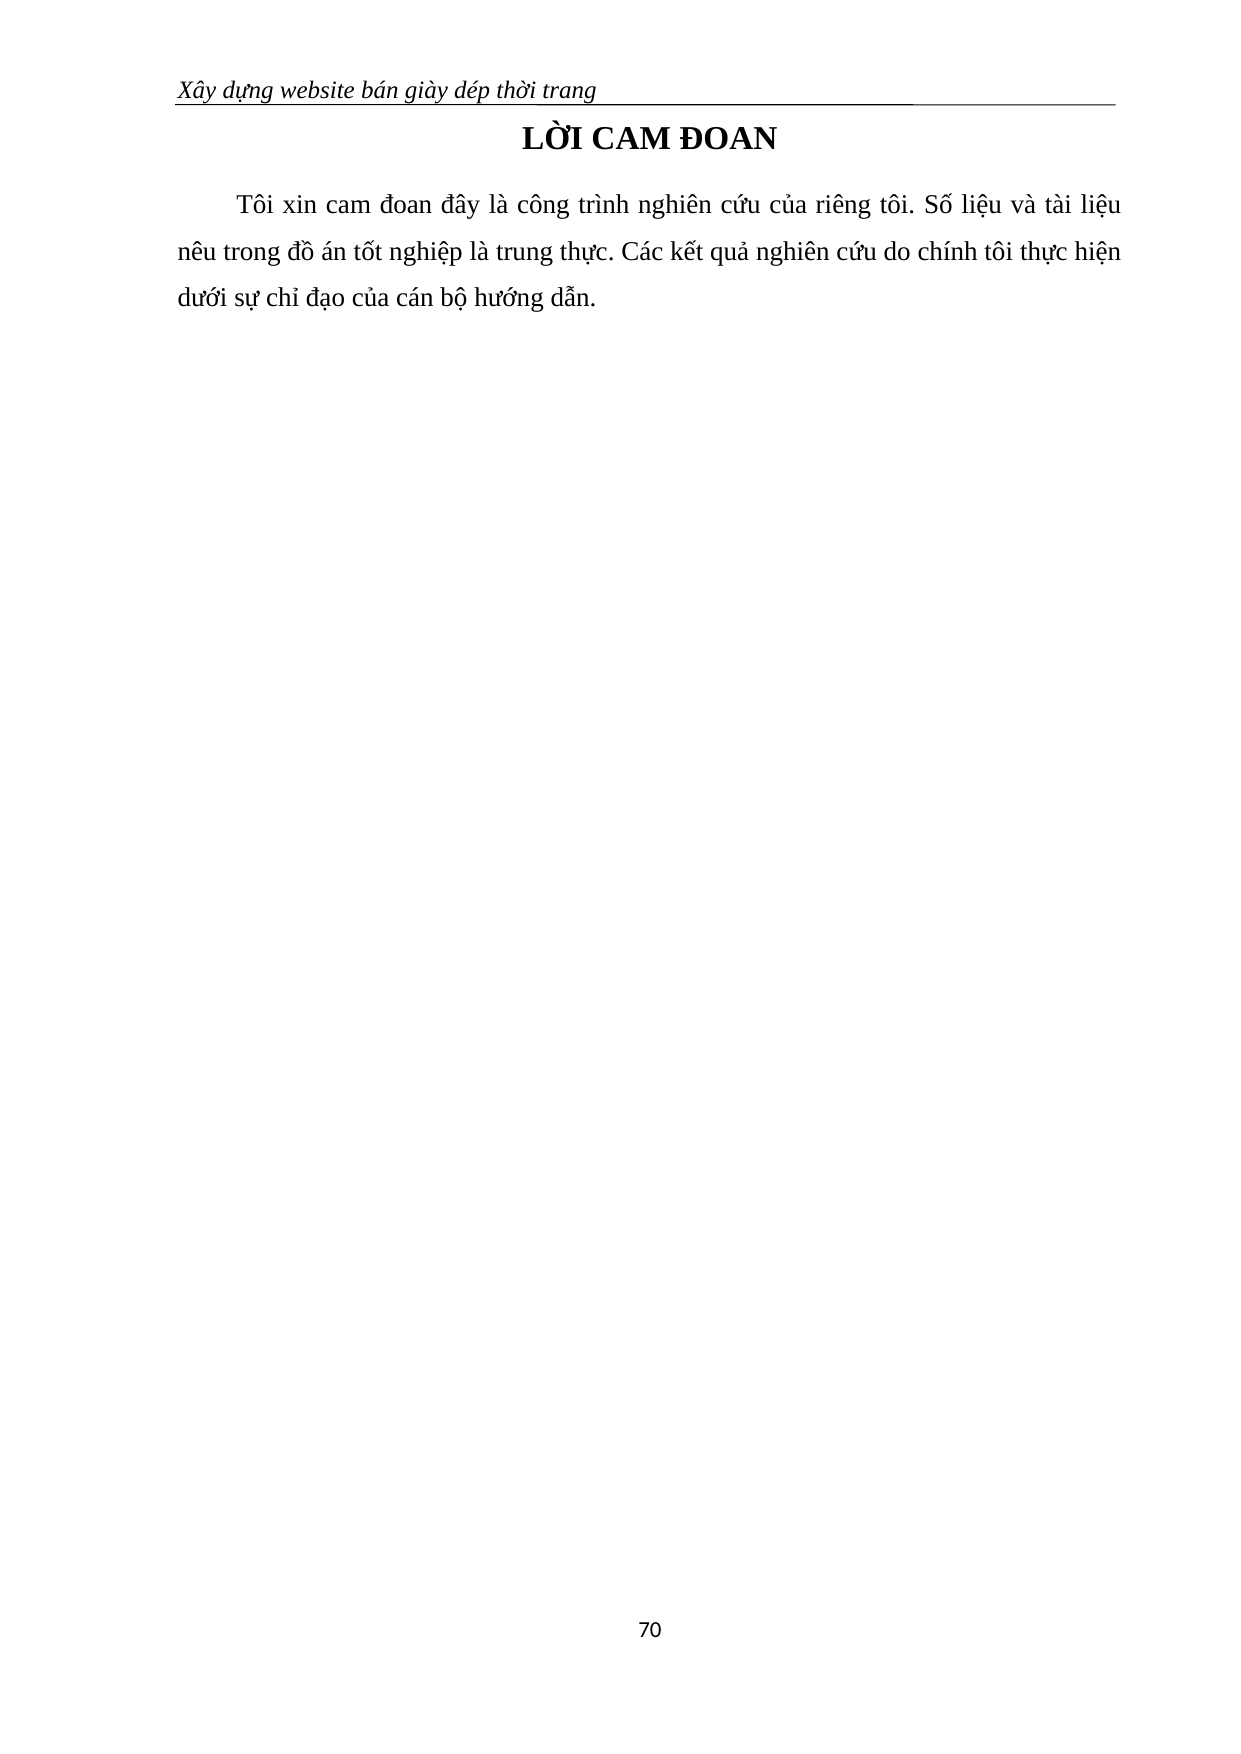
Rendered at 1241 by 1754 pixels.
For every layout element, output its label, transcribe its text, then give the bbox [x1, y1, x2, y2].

text LỜI CAM ĐOAN [177, 118, 1122, 156]
text Tôi xin cam đoan đây là công trình nghiên cứu của riêng tôi. Số liệu và tài liệu nêu trong đồ án tốt nghiệp là trung thực. Các kết quả nghiên cứu do chính tôi thực hiện dưới sự chỉ đạo của cán bộ hướng dẫn. [177, 188, 1122, 313]
